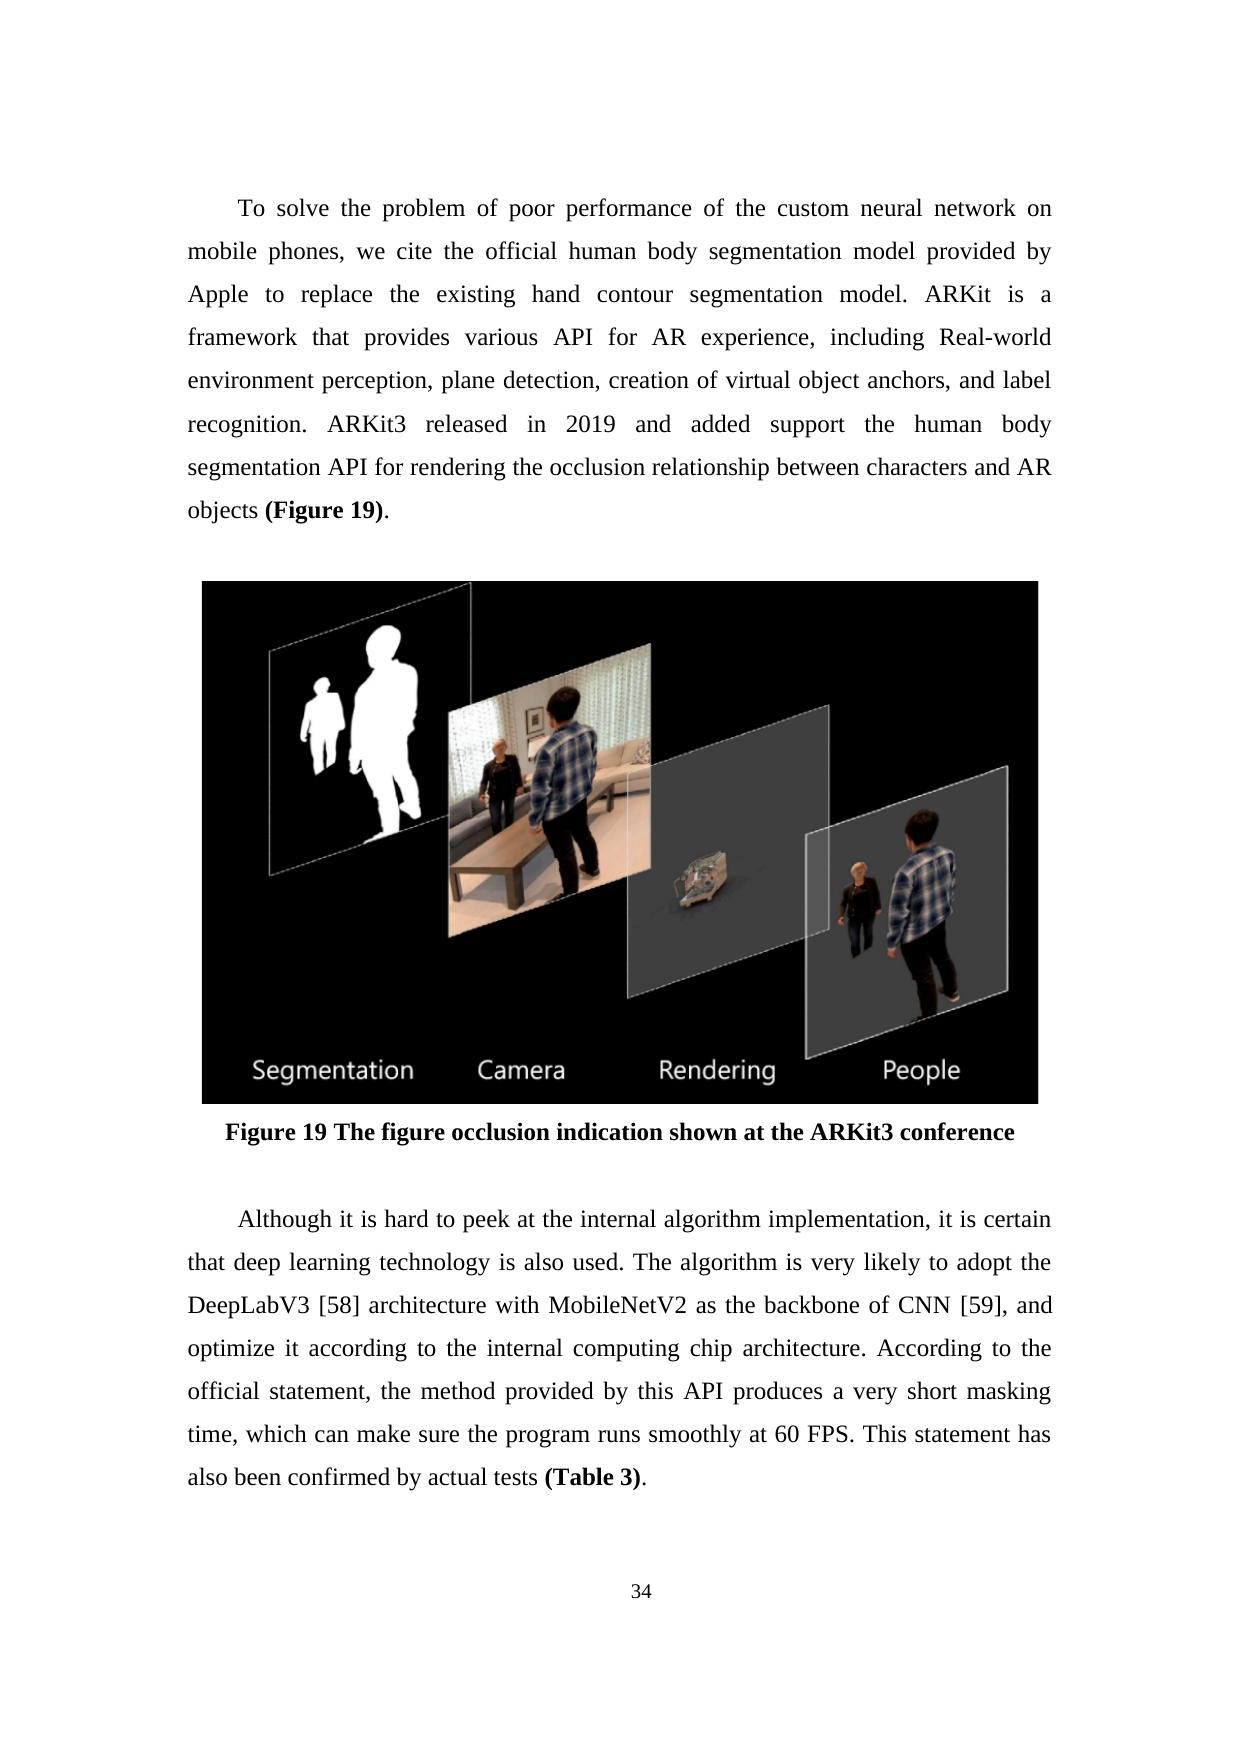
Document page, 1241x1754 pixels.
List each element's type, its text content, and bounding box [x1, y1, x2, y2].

text Figure 19 The figure occlusion indication shown at the ARKit3 conference [187, 1117, 1053, 1146]
picture [201, 581, 1039, 1104]
text To solve the problem of poor performance of the custom neural network on mobile phones, we cite the official human body segmentation model provided by Apple to replace the existing hand contour segmentation model. ARKit is a framework that provides various API for AR experience, including Real-world environment perception, plane detection, creation of virtual object anchors, and label recognition. ARKit3 released in 2019 and added support the human body segmentation API for rendering the occlusion relationship between characters and AR objects (Figure 19). [187, 193, 1053, 524]
text Although it is hard to peek at the internal algorithm implementation, it is certain that deep learning technology is also used. The algorithm is very likely to adopt the DeepLabV3 [58] architecture with MobileNetV2 as the backbone of CNN [59], and optimize it according to the internal computing chip architecture. According to the official statement, the method provided by this API produces a very short masking time, which can make sure the program runs smoothly at 60 FPS. This statement has also been confirmed by actual tests (Table 3). [187, 1204, 1053, 1491]
